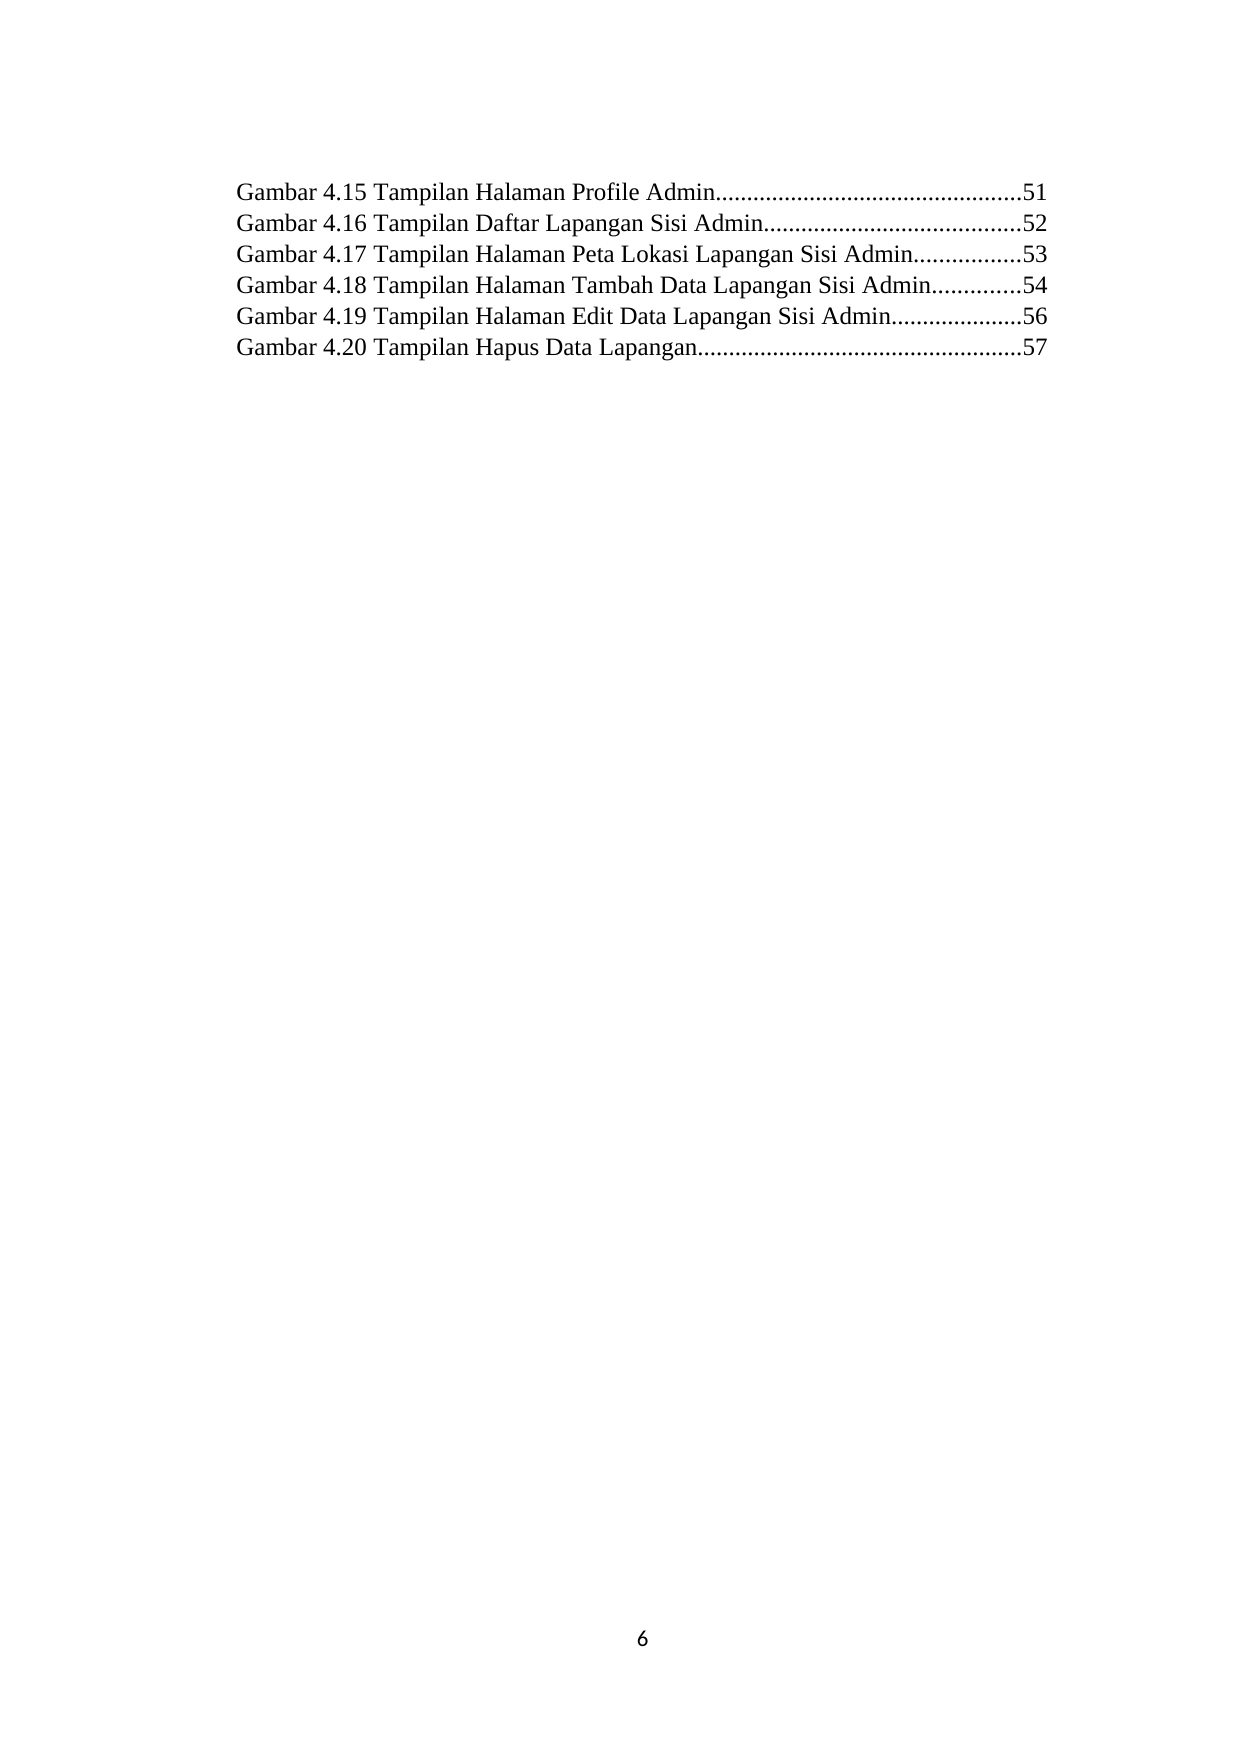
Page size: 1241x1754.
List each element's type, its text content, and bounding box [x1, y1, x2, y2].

text Gambar 4.18 Tampilan Halaman Tambah Data Lapangan Sisi Admin 54 [236, 270, 1048, 299]
text Gambar 4.20 Tampilan Hapus Data Lapangan 57 [236, 332, 1048, 361]
text Gambar 4.19 Tampilan Halaman Edit Data Lapangan Sisi Admin 56 [236, 301, 1048, 330]
text Gambar 4.16 Tampilan Daftar Lapangan Sisi Admin 52 [236, 208, 1048, 237]
text Gambar 4.17 Tampilan Halaman Peta Lokasi Lapangan Sisi Admin 53 [236, 239, 1048, 268]
text Gambar 4.15 Tampilan Halaman Profile Admin 51 [236, 177, 1048, 206]
